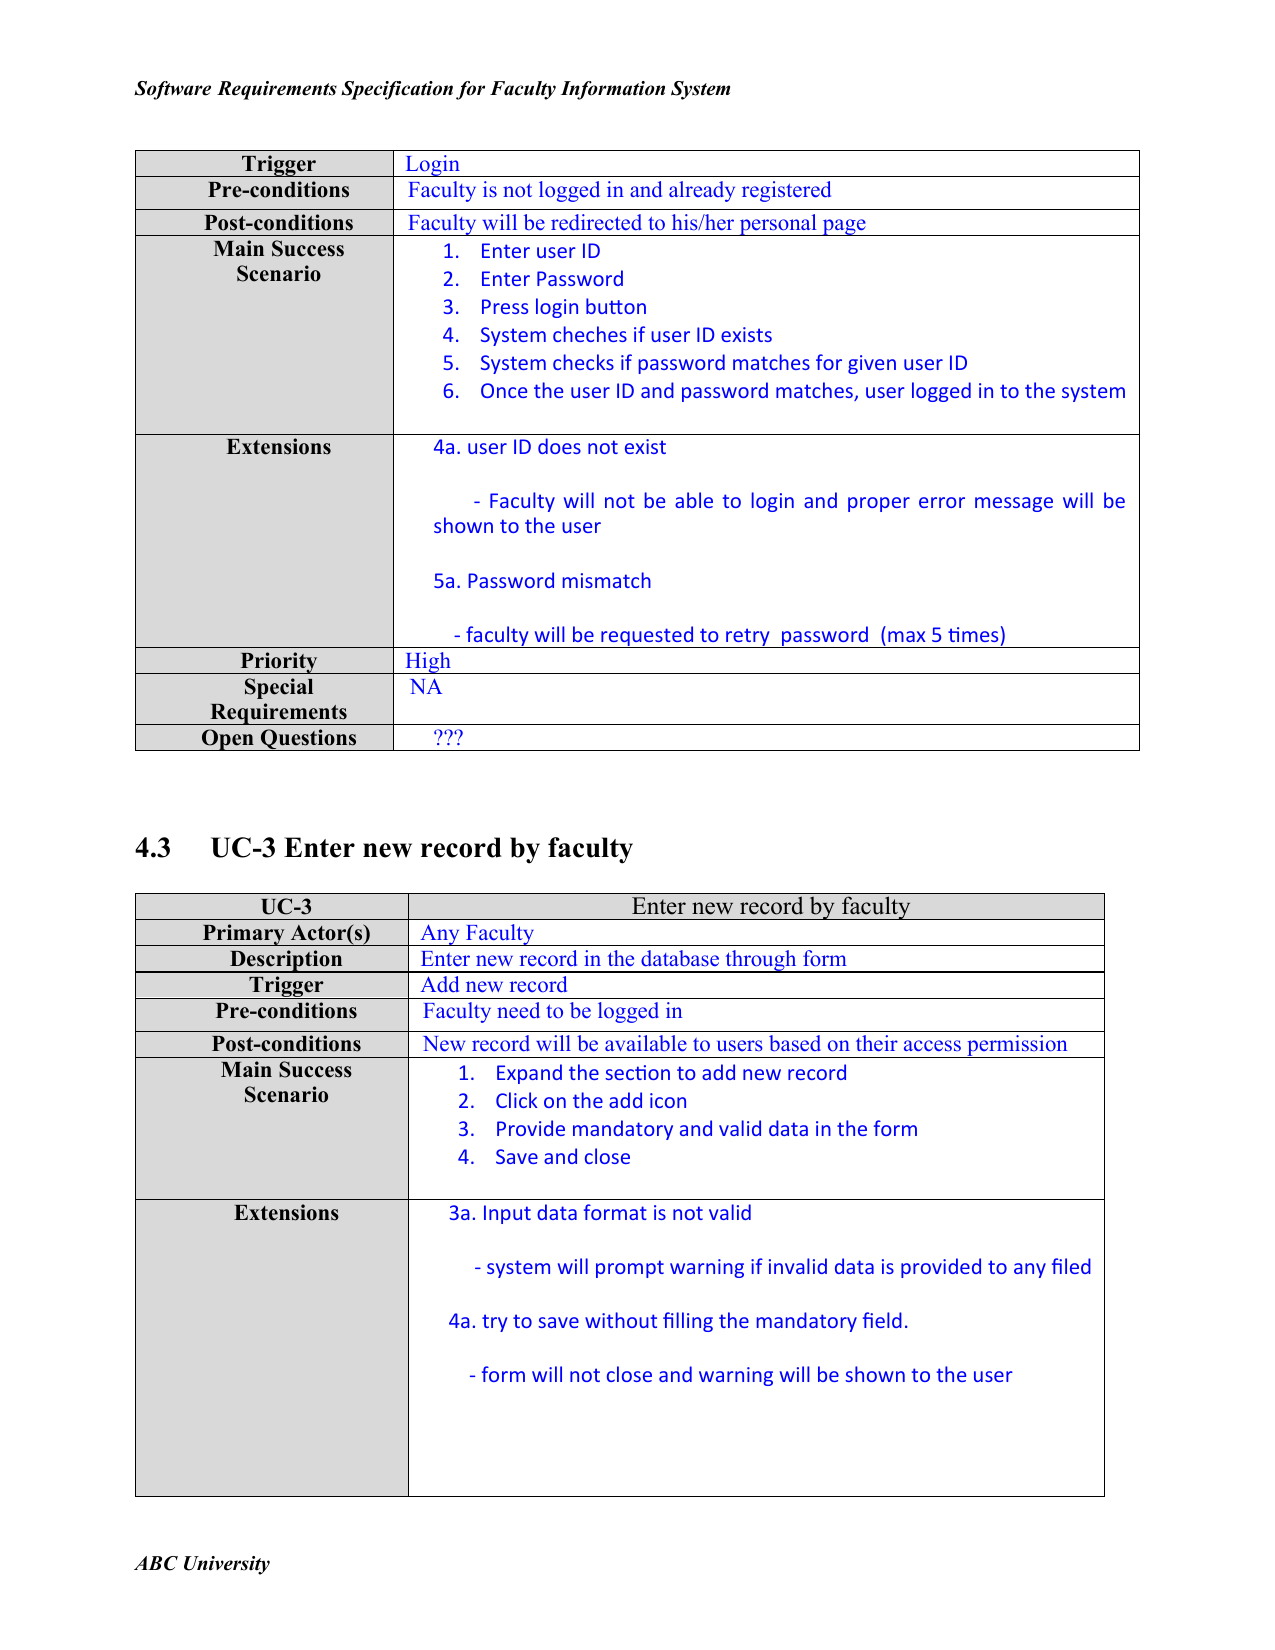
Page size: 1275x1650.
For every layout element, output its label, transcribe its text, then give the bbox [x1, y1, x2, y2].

table_cell Add new record [409, 973, 1104, 997]
table_cell Special Requirements [136, 674, 393, 724]
table_cell Faculty need to be logged in [409, 999, 1104, 1031]
subtitle UC-3 Enter new record by faculty [135, 831, 1140, 864]
table_cell Login [394, 151, 1139, 176]
table_cell Enter user ID Enter Password Press login button System cheches if user ID exists System checks if password matches for given user ID Once the user ID and password matches, user logged in to the system [394, 236, 1139, 434]
table_cell Extensions [136, 1200, 408, 1496]
table_cell Main Success Scenario [136, 1058, 408, 1199]
table_cell Description [136, 946, 408, 971]
table_cell Faculty will be redirected to his/her personal page [394, 210, 1139, 235]
table_cell New record will be available to users based on their access permission [409, 1032, 1104, 1057]
table_cell Extensions [136, 435, 393, 647]
table_cell ??? [394, 725, 1139, 750]
table_cell 4a. user ID does not exist - Faculty will not be able to login and proper error message will be shown to the user 5a. Password mismatch - faculty will be requested to retry password (max 5 times) [394, 435, 1139, 647]
table_cell NA [394, 674, 1139, 724]
table_cell Any Faculty [409, 920, 1104, 945]
table_cell Primary Actor(s) [136, 920, 408, 945]
table_cell Enter new record in the database through form [409, 946, 1104, 971]
table_cell Priority [136, 648, 393, 673]
table_cell Faculty is not logged in and already registered [394, 177, 1139, 209]
table_cell Open Questions [136, 725, 393, 750]
table_header Enter new record by faculty [409, 894, 1104, 919]
table_header UC-3 [136, 894, 408, 919]
table_cell Expand the section to add new record Click on the add icon Provide mandatory and valid data in the form Save and close [409, 1058, 1104, 1199]
table_cell Post-conditions [136, 210, 393, 235]
table_cell Pre-conditions [136, 177, 393, 209]
table_cell Main Success Scenario [136, 236, 393, 434]
table_cell Post-conditions [136, 1032, 408, 1057]
table_cell Trigger [136, 973, 408, 997]
table_cell 3a. Input data format is not valid - system will prompt warning if invalid data is provided to any filed 4a. try to save without filling the mandatory field. - form will not close and warning will be shown to the user [409, 1200, 1104, 1496]
table_cell Trigger [136, 151, 393, 176]
table_cell High [394, 648, 1139, 673]
table_cell Pre-conditions [136, 999, 408, 1031]
